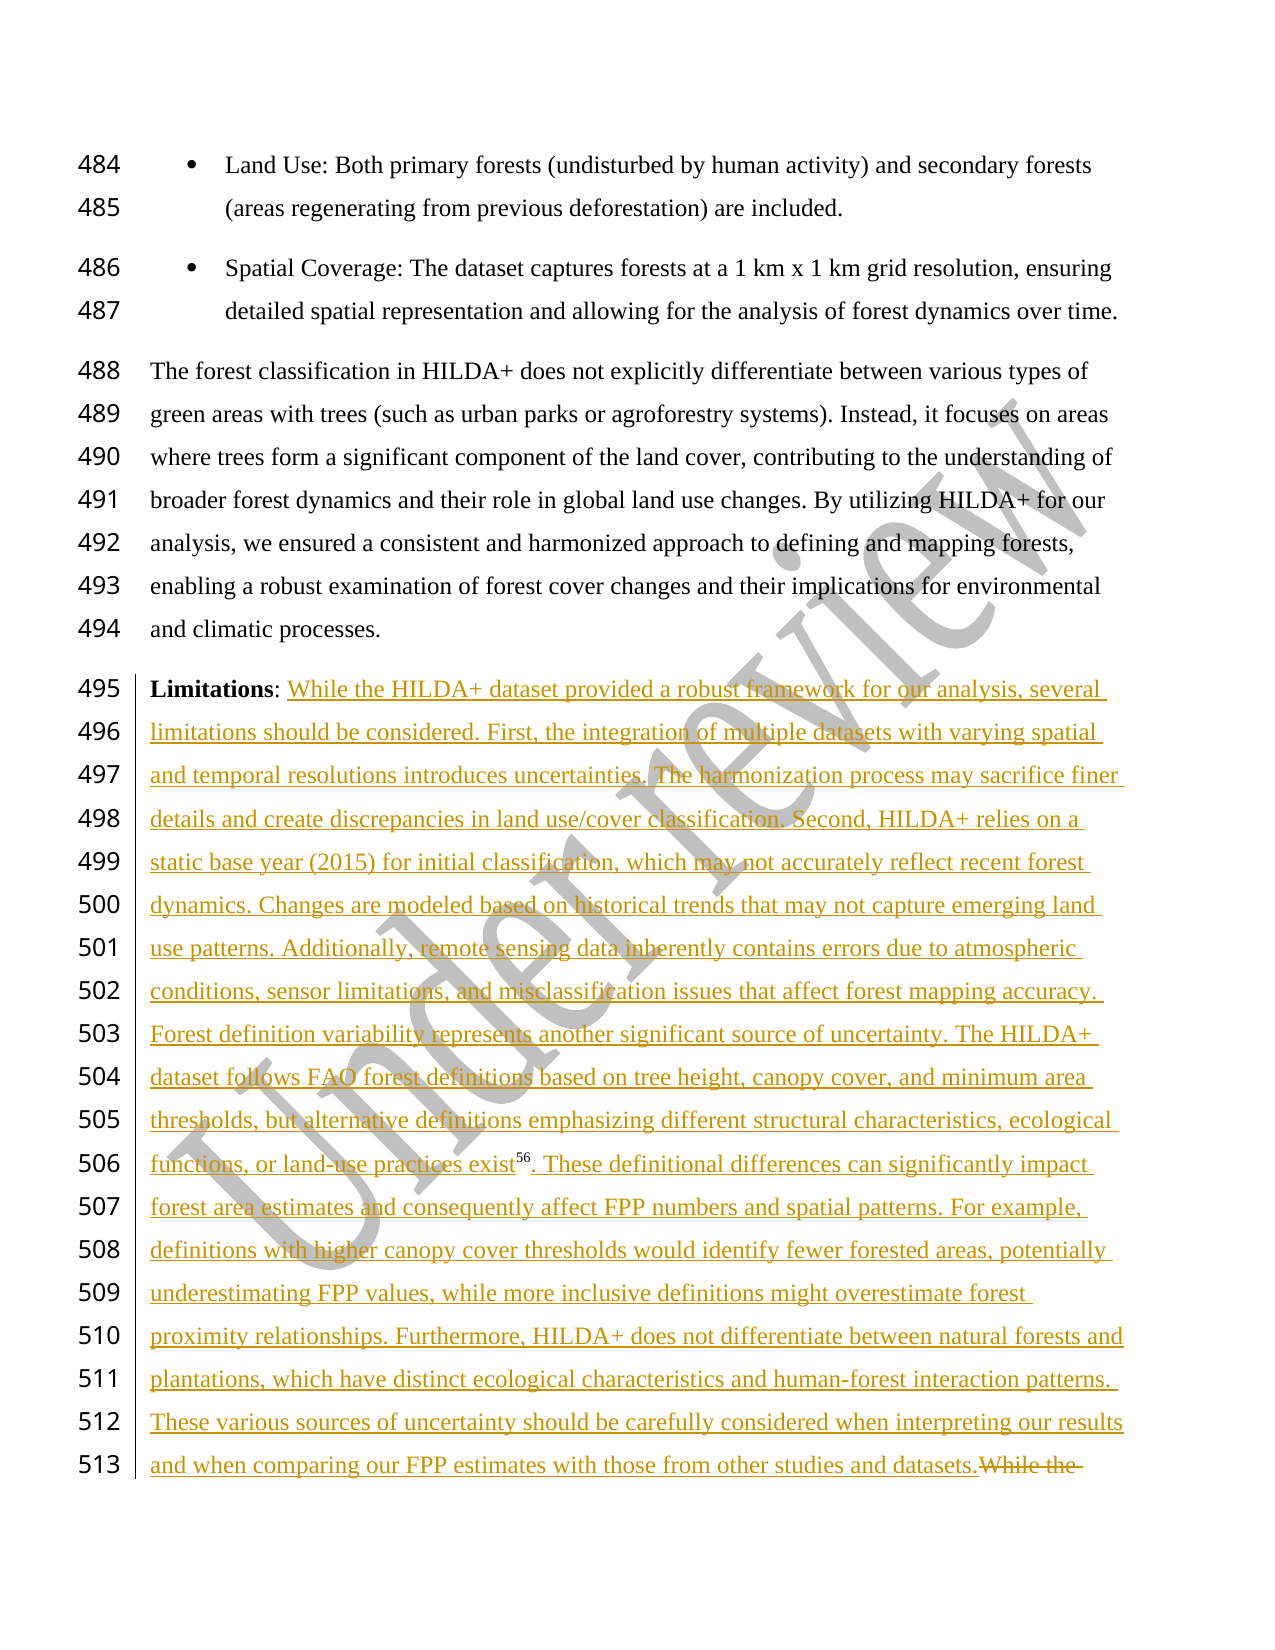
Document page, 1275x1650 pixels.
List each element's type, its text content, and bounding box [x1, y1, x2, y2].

text The forest classification in HILDA+ does not explicitly differentiate between various types of green areas with trees (such as urban parks or agroforestry systems). Instead, it focuses on areas where trees form a significant component of the land cover, contributing to the understanding of broader forest dynamics and their role in global land use changes. By utilizing HILDA+ for our analysis, we ensured a consistent and harmonized approach to defining and mapping forests, enabling a robust examination of forest cover changes and their implications for environmental and climatic processes. [150, 356, 1125, 643]
text Limitations: 56 [150, 787, 1125, 1479]
text Limitations: 56 [150, 674, 1125, 786]
list Land Use: Both primary forests (undisturbed by human activity) and secondary forests (areas regenerating from previous deforestation) are included. [187, 150, 1125, 222]
list Spatial Coverage: The dataset captures forests at a 1 km x 1 km grid resolution, ensuring detailed spatial representation and allowing for the analysis of forest dynamics over time. [187, 253, 1125, 325]
